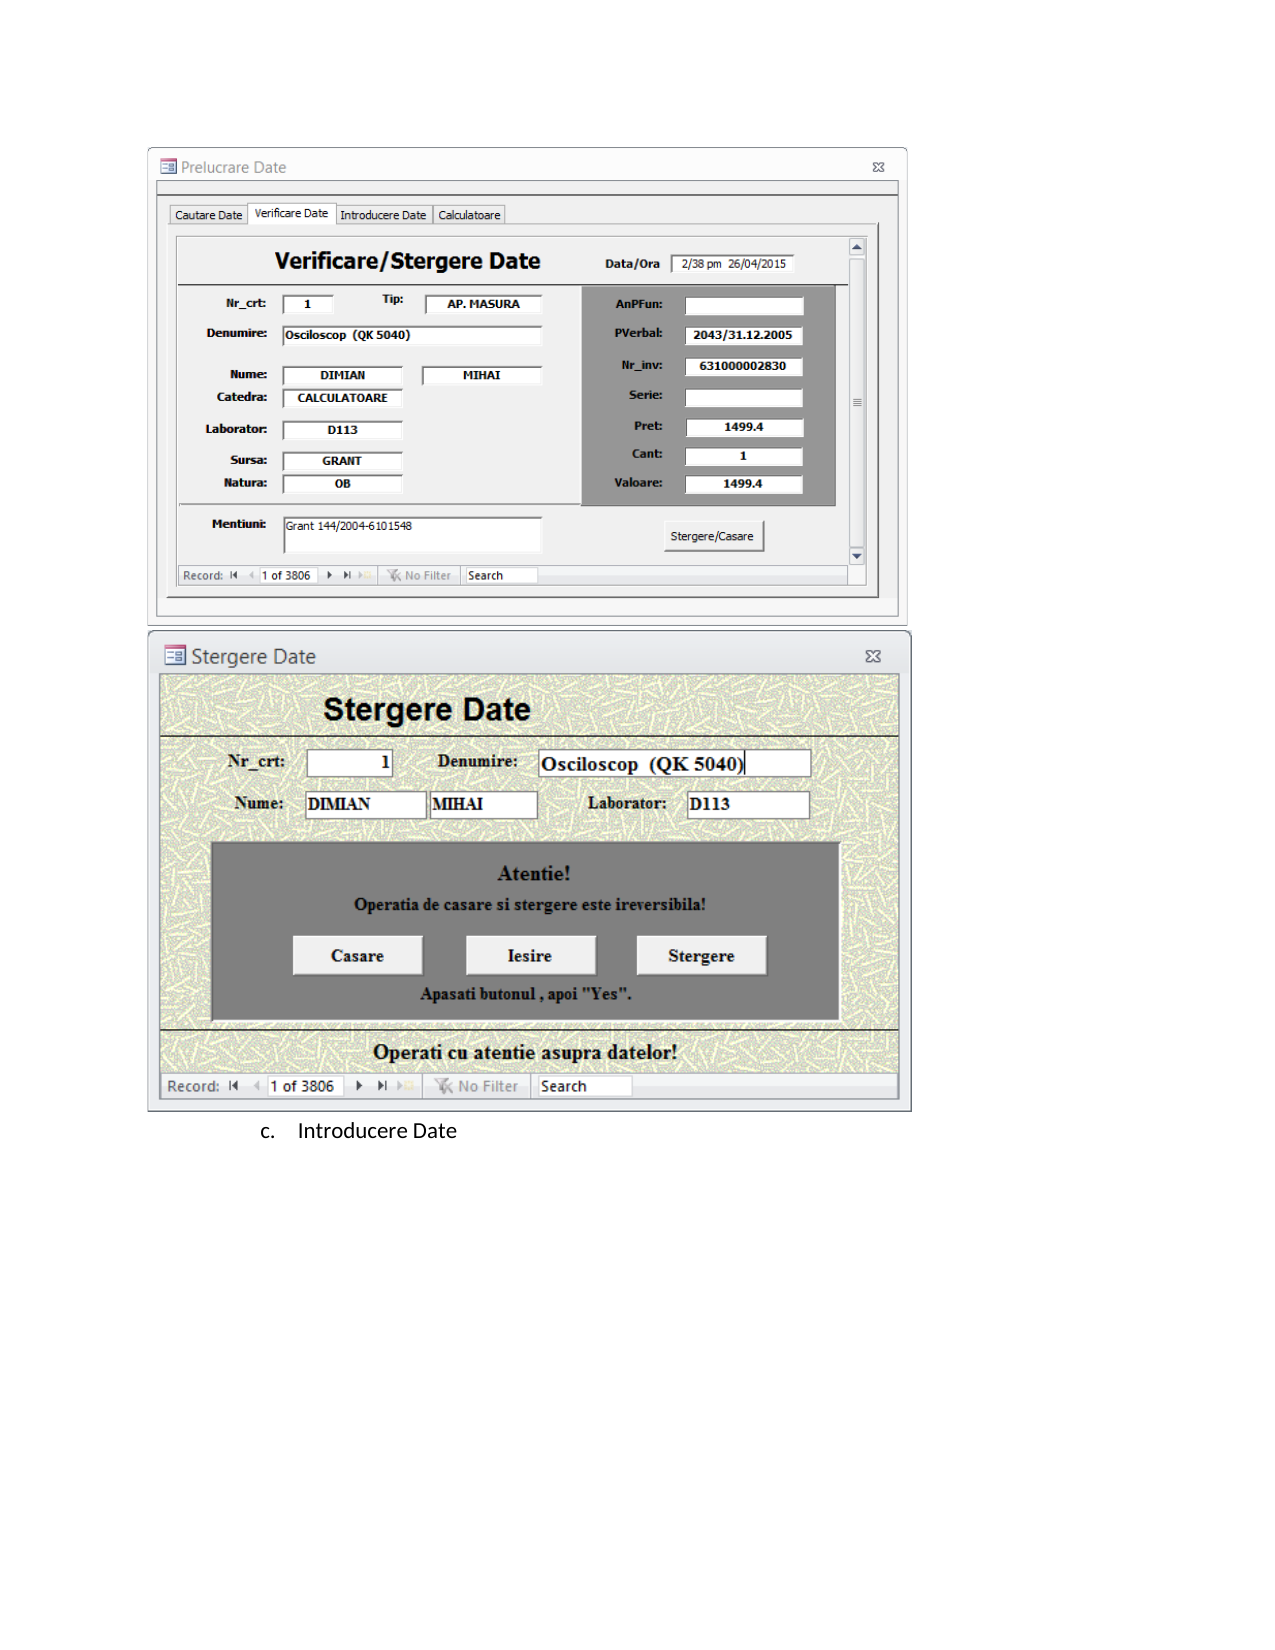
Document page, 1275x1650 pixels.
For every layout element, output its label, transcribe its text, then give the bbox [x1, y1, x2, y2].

list Introducere Date [260, 1116, 1127, 1144]
picture [147, 630, 912, 1112]
picture [147, 147, 908, 626]
